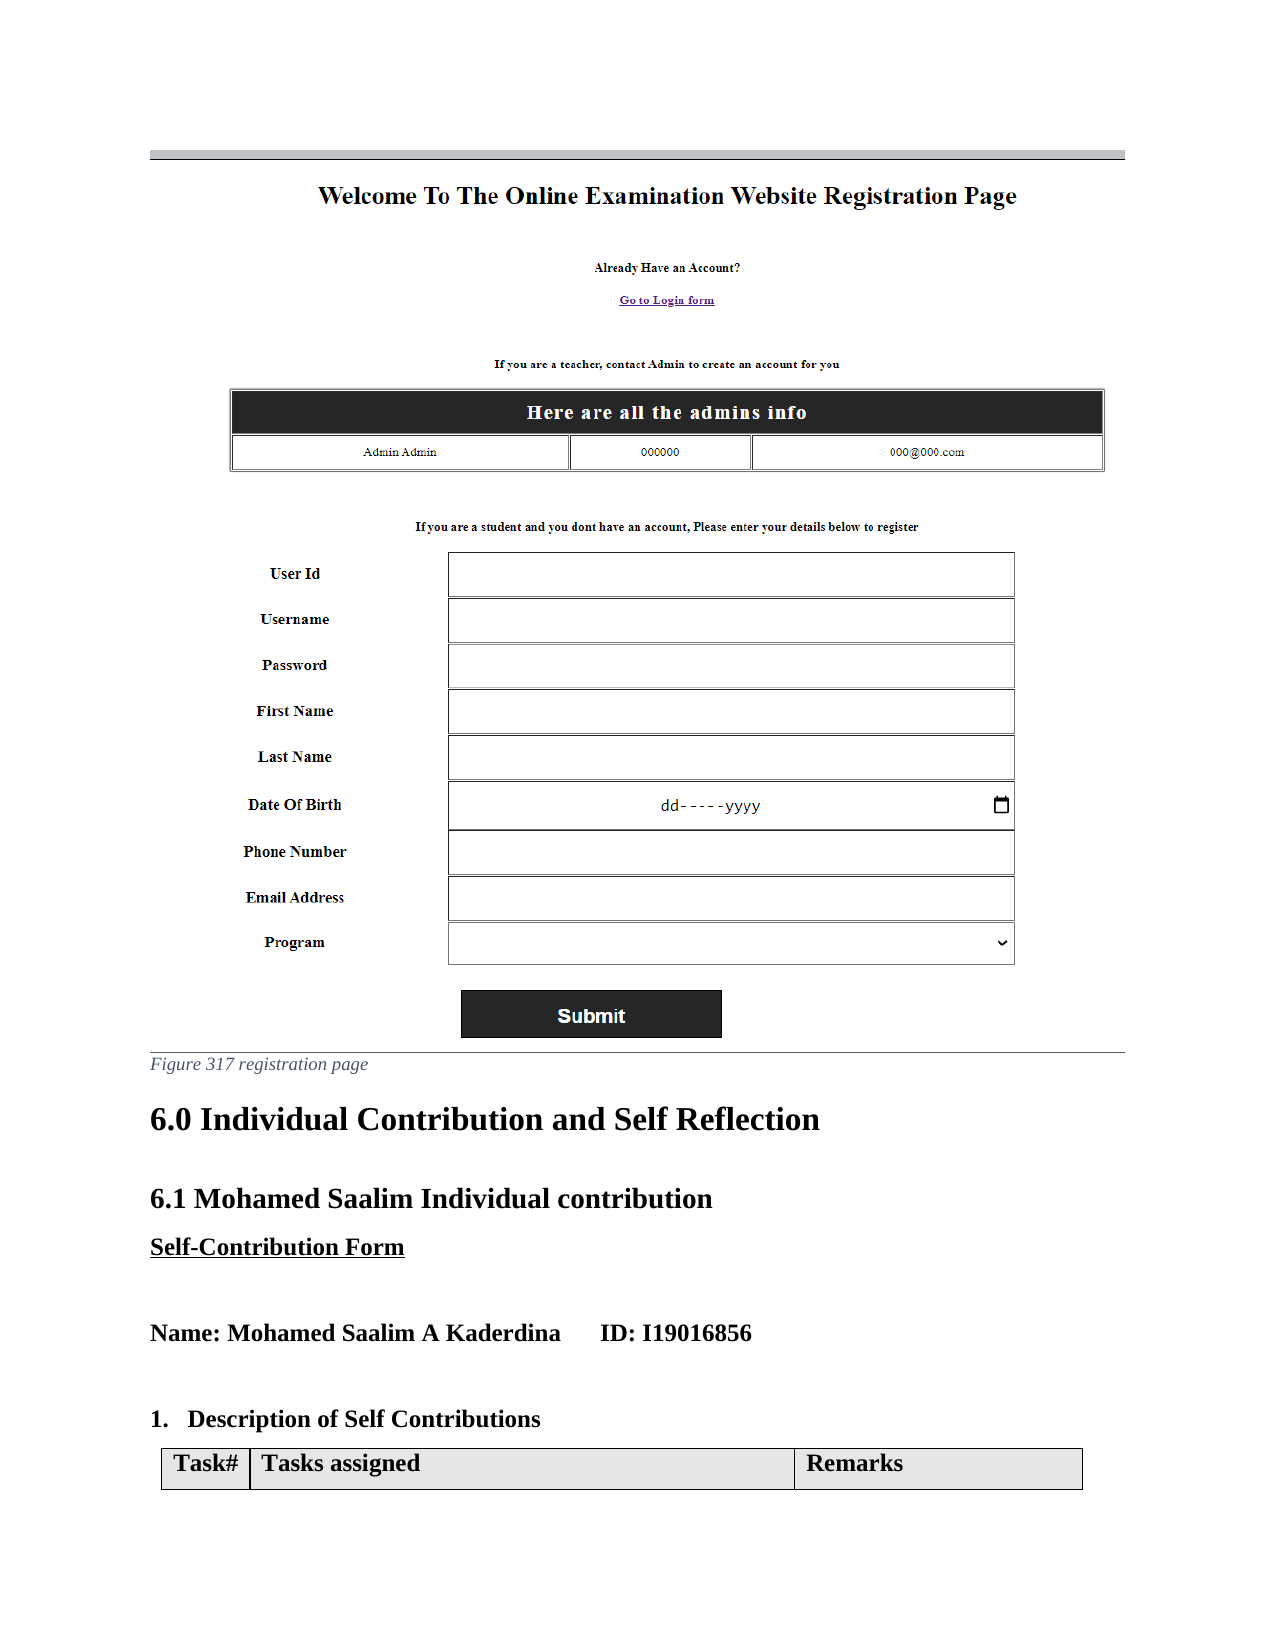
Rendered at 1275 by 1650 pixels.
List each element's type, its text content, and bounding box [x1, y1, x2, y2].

text Self-Contribution Form [150, 1232, 1125, 1261]
list Description of Self Contributions [150, 1404, 1125, 1433]
table_header Tasks assigned [251, 1449, 794, 1489]
table_header Remarks [795, 1449, 1082, 1489]
subtitle 6.0 Individual Contribution and Self Reflection [150, 1099, 1125, 1137]
text Name: Mohamed Saalim A Kaderdina ID: I19016856 [150, 1318, 1125, 1347]
table_header Task# [162, 1449, 249, 1489]
picture [150, 150, 1125, 1053]
subtitle 6.1 Mohamed Saalim Individual contribution [150, 1182, 1125, 1215]
